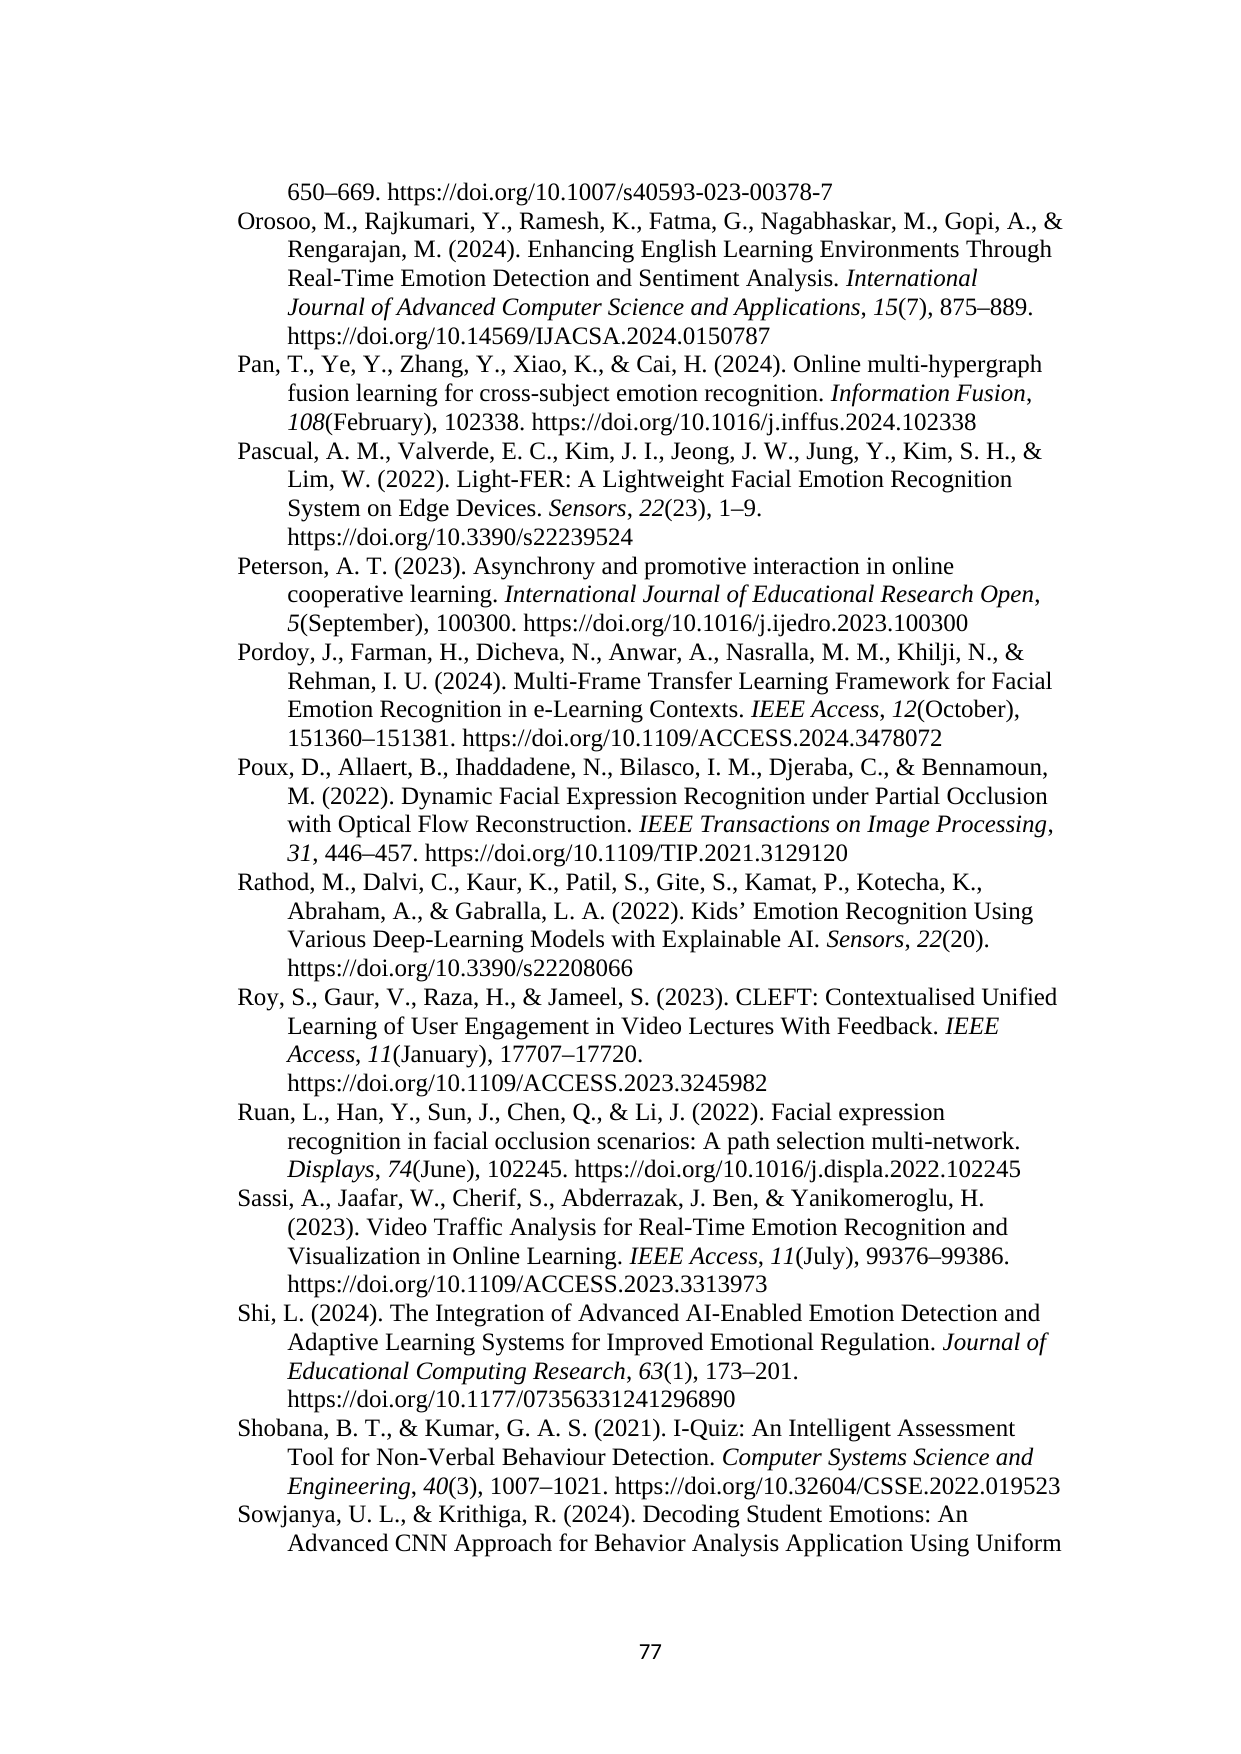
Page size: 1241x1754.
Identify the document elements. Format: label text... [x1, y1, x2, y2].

text Pan, T., Ye, Y., Zhang, Y., Xiao, K., & Cai, H. (2024). Online multi-hypergraph fusion learning for cross-subject emotion recognition. Information Fusion, 108(February), 102338. https://doi.org/10.1016/j.inffus.2024.102338 [237, 349, 1063, 436]
text Pascual, A. M., Valverde, E. C., Kim, J. I., Jeong, J. W., Jung, Y., Kim, S. H., & Lim, W. (2022). Light-FER: A Lightweight Facial Emotion Recognition System on Edge Devices. Sensors, 22(23), 1–9. https://doi.org/10.3390/s22239524 [237, 436, 1063, 551]
text Orosoo, M., Rajkumari, Y., Ramesh, K., Fatma, G., Nagabhaskar, M., Gopi, A., & Rengarajan, M. (2024). Enhancing English Learning Environments Through Real-Time Emotion Detection and Sentiment Analysis. International Journal of Advanced Computer Science and Applications, 15(7), 875–889. https://doi.org/10.14569/IJACSA.2024.0150787 [237, 206, 1063, 349]
text Rathod, M., Dalvi, C., Kaur, K., Patil, S., Gite, S., Kamat, P., Kotecha, K., Abraham, A., & Gabralla, L. A. (2022). Kids’ Emotion Recognition Using Various Deep-Learning Models with Explainable AI. Sensors, 22(20). https://doi.org/10.3390/s22208066 [237, 867, 1063, 982]
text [237, 1499, 1063, 1557]
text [237, 177, 1063, 206]
text Peterson, A. T. (2023). Asynchrony and promotive interaction in online cooperative learning. International Journal of Educational Research Open, 5(September), 100300. https://doi.org/10.1016/j.ijedro.2023.100300 [237, 551, 1063, 637]
text Roy, S., Gaur, V., Raza, H., & Jameel, S. (2023). CLEFT: Contextualised Unified Learning of User Engagement in Video Lectures With Feedback. IEEE Access, 11(January), 17707–17720. https://doi.org/10.1109/ACCESS.2023.3245982 [237, 982, 1063, 1097]
text Ruan, L., Han, Y., Sun, J., Chen, Q., & Li, J. (2022). Facial expression recognition in facial occlusion scenarios: A path selection multi-network. Displays, 74(June), 102245. https://doi.org/10.1016/j.displa.2022.102245 [237, 1097, 1063, 1183]
text Sassi, A., Jaafar, W., Cherif, S., Abderrazak, J. Ben, & Yanikomeroglu, H. (2023). Video Traffic Analysis for Real-Time Emotion Recognition and Visualization in Online Learning. IEEE Access, 11(July), 99376–99386. https://doi.org/10.1109/ACCESS.2023.3313973 [237, 1183, 1063, 1298]
text Shobana, B. T., & Kumar, G. A. S. (2021). I-Quiz: An Intelligent Assessment Tool for Non-Verbal Behaviour Detection. Computer Systems Science and Engineering, 40(3), 1007–1021. https://doi.org/10.32604/CSSE.2022.019523 [237, 1413, 1063, 1499]
text Shi, L. (2024). The Integration of Advanced AI-Enabled Emotion Detection and Adaptive Learning Systems for Improved Emotional Regulation. Journal of Educational Computing Research, 63(1), 173–201. https://doi.org/10.1177/07356331241296890 [237, 1298, 1063, 1413]
text Poux, D., Allaert, B., Ihaddadene, N., Bilasco, I. M., Djeraba, C., & Bennamoun, M. (2022). Dynamic Facial Expression Recognition under Partial Occlusion with Optical Flow Reconstruction. IEEE Transactions on Image Processing, 31, 446–457. https://doi.org/10.1109/TIP.2021.3129120 [237, 752, 1063, 867]
text Pordoy, J., Farman, H., Dicheva, N., Anwar, A., Nasralla, M. M., Khilji, N., & Rehman, I. U. (2024). Multi-Frame Transfer Learning Framework for Facial Emotion Recognition in e-Learning Contexts. IEEE Access, 12(October), 151360–151381. https://doi.org/10.1109/ACCESS.2024.3478072 [237, 637, 1063, 752]
